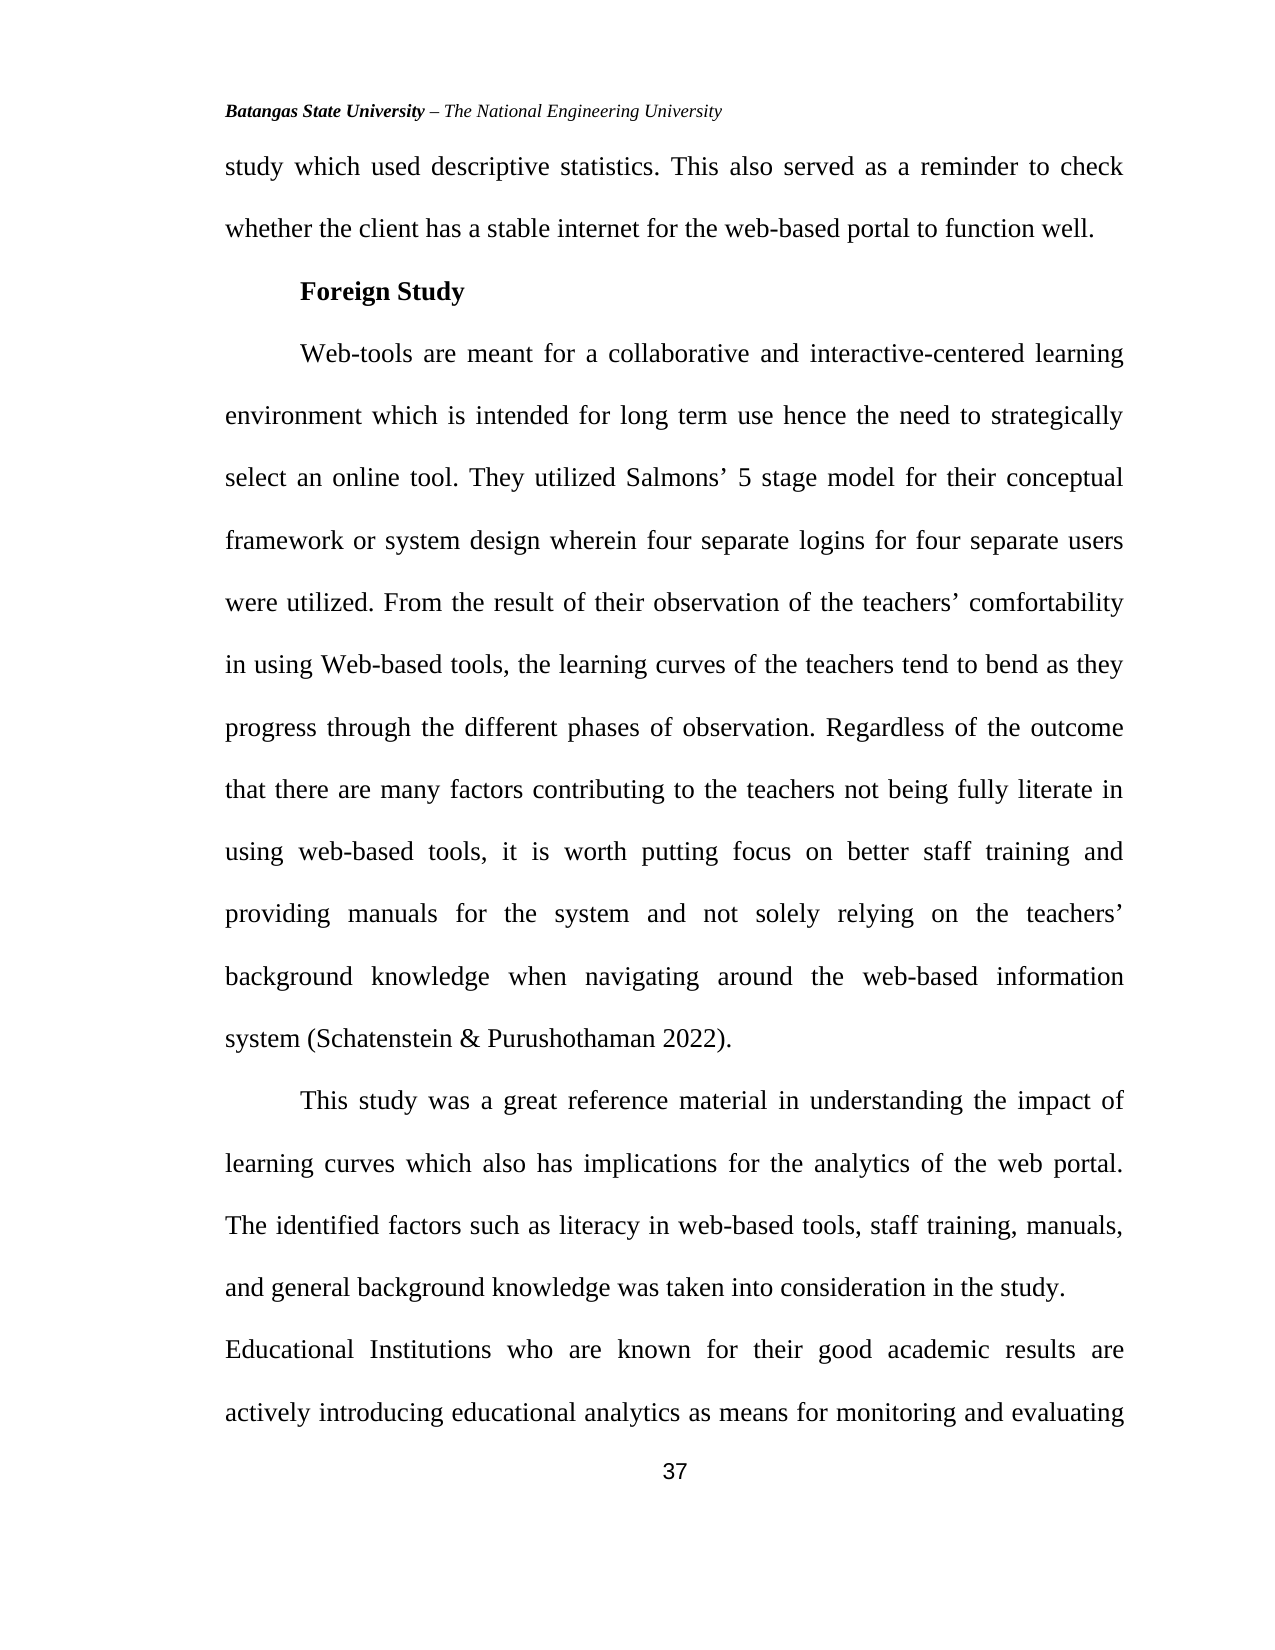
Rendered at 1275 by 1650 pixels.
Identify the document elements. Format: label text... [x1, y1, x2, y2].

text Foreign Study [225, 274, 1125, 306]
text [225, 1333, 1125, 1427]
text Web-tools are meant for a collaborative and interactive-centered learning environment which is intended for long term use hence the need to strategically select an online tool. They utilized Salmons’ 5 stage model for their conceptual framework or system design wherein four separate logins for four separate users were utilized. From the result of their observation of the teachers’ comfortability in using Web-based tools, the learning curves of the teachers tend to bend as they progress through the different phases of observation. Regardless of the outcome that there are many factors contributing to the teachers not being fully literate in using web-based tools, it is worth putting focus on better staff training and providing manuals for the system and not solely relying on the teachers’ background knowledge when navigating around the web-based information system (Schatenstein & Purushothaman 2022). [225, 337, 1125, 1053]
text This study was a great reference material in understanding the impact of learning curves which also has implications for the analytics of the web portal. The identified factors such as literacy in web-based tools, staff training, manuals, and general background knowledge was taken into consideration in the study. [225, 1084, 1125, 1302]
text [225, 150, 1125, 243]
